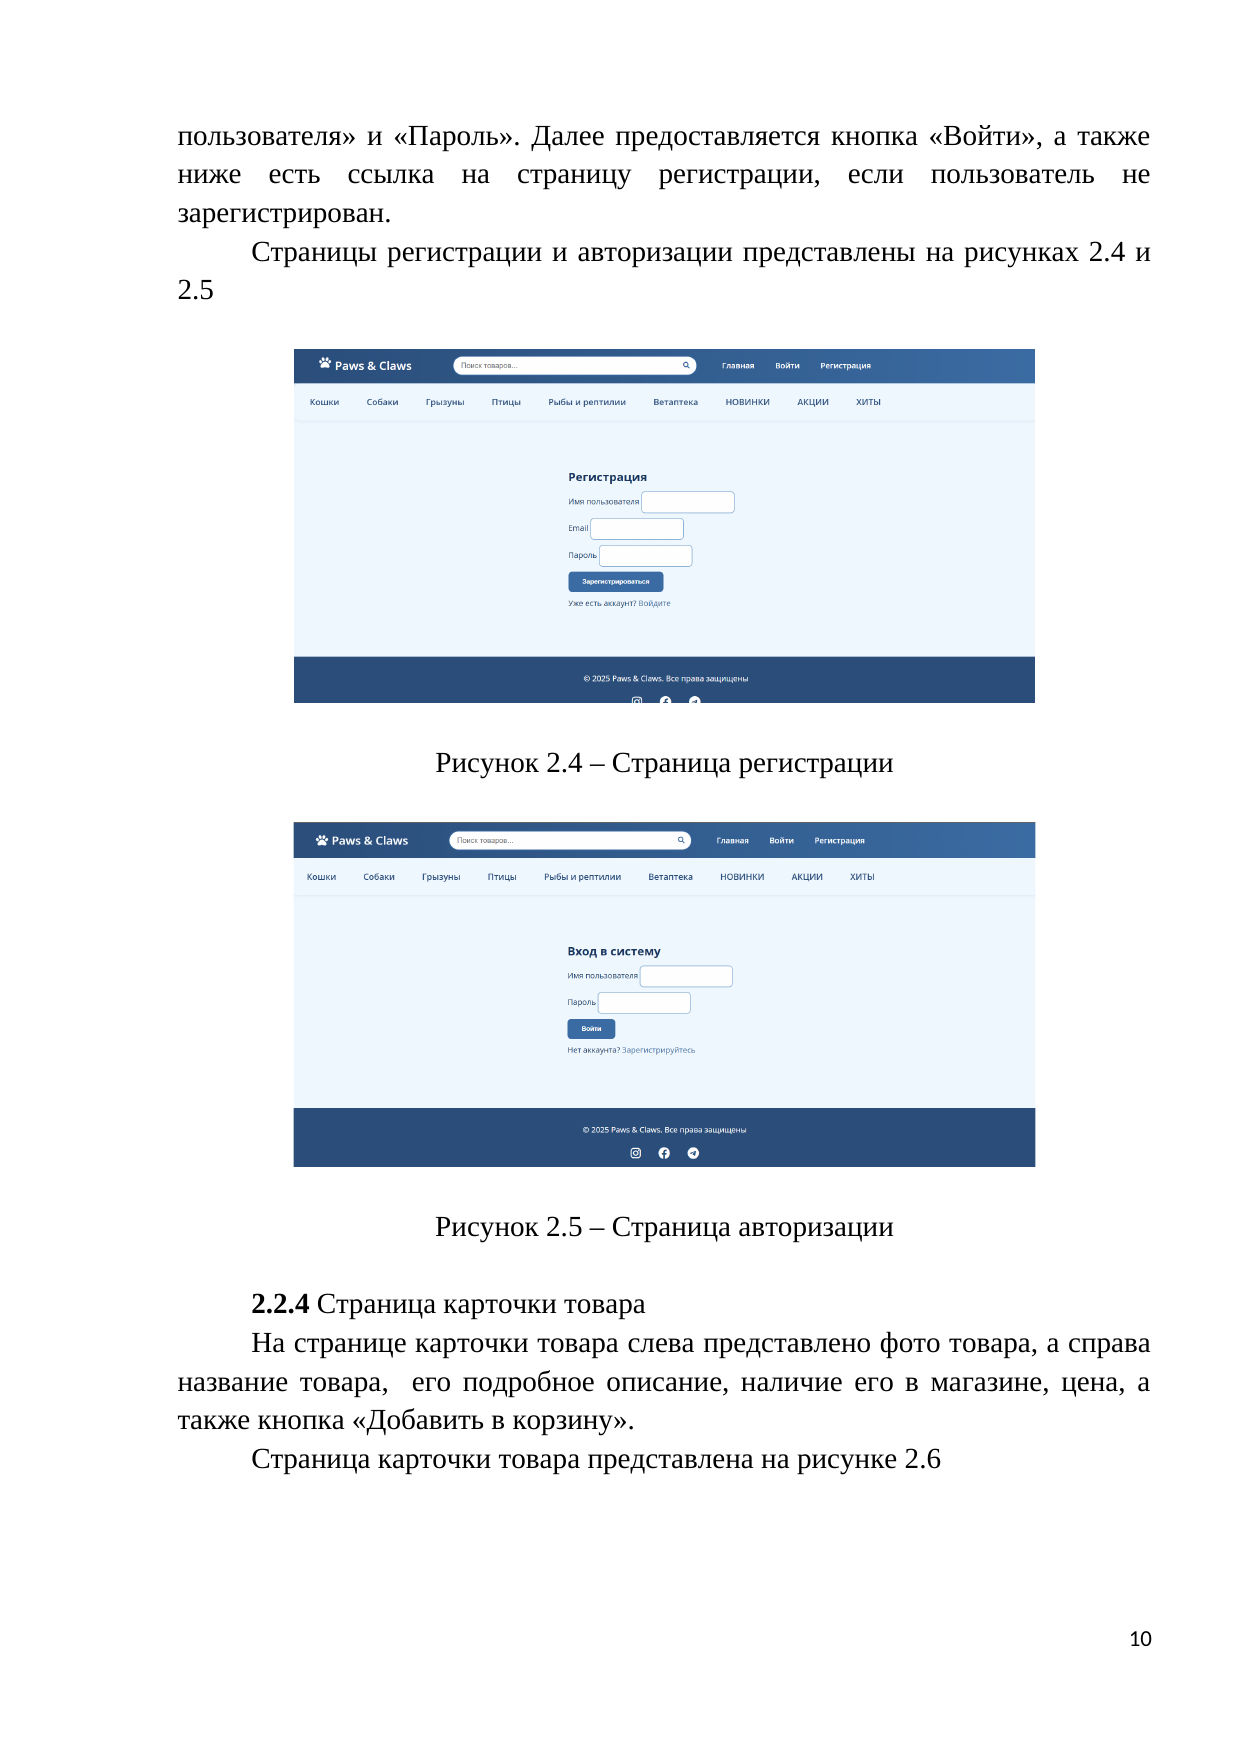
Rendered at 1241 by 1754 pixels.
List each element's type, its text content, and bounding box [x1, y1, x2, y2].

picture [293, 822, 1036, 1167]
text Страницы регистрации и авторизации представлены на рисунках 2.4 и 2.5 [177, 234, 1152, 306]
picture [294, 349, 1035, 703]
text Страница карточки товара представлена на рисунке 2.6 [177, 1441, 1152, 1474]
text Рисунок 2.4 – Страница регистрации [177, 746, 1152, 779]
text На странице карточки товара слева представлено фото товара, а справа название товара, его подробное описание, наличие его в магазине, цена, а также кнопка «Добавить в корзину». [177, 1325, 1152, 1436]
text 2.2.4 Страница карточки товара [177, 1287, 1152, 1320]
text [177, 118, 1152, 229]
text Рисунок 2.5 – Страница авторизации [177, 1209, 1152, 1243]
